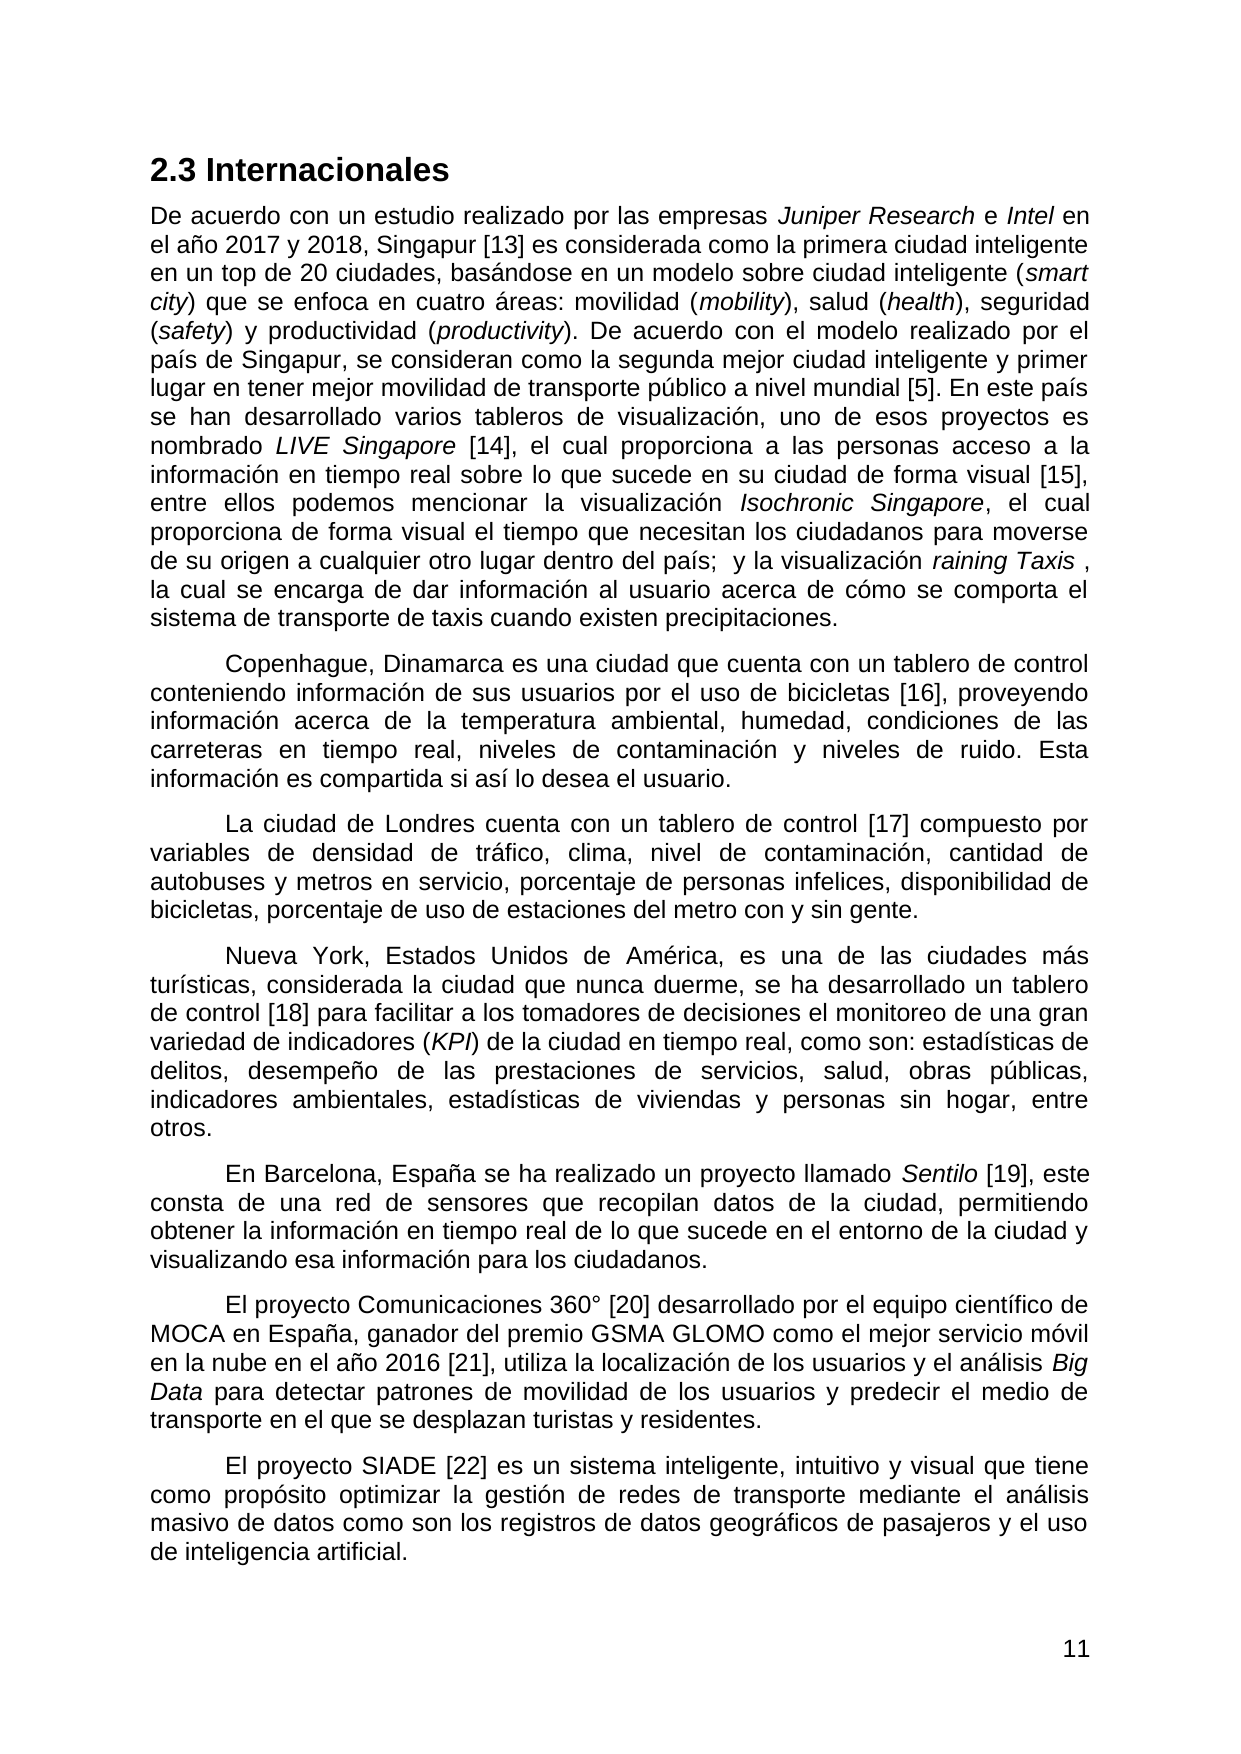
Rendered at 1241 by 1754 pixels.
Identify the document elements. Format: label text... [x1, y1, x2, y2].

text Copenhague, Dinamarca es una ciudad que cuenta con un tablero de control conteniendo información de sus usuarios por el uso de bicicletas [16], proveyendo información acerca de la temperatura ambiental, humedad, condiciones de las carreteras en tiempo real, niveles de contaminación y niveles de ruido. Esta información es compartida si así lo desea el usuario. [150, 649, 1090, 793]
text De acuerdo con un estudio realizado por las empresas Juniper Research e Intel en el año 2017 y 2018, Singapur [13] es considerada como la primera ciudad inteligente en un top de 20 ciudades, basándose en un modelo sobre ciudad inteligente (smart city) que se enfoca en cuatro áreas: movilidad (mobility), salud (health), seguridad (safety) y productividad (productivity). De acuerdo con el modelo realizado por el país de Singapur, se consideran como la segunda mejor ciudad inteligente y primer lugar en tener mejor movilidad de transporte público a nivel mundial [5]. En este país se han desarrollado varios tableros de visualización, uno de esos proyectos es nombrado LIVE Singapore [14], el cual proporciona a las personas acceso a la información en tiempo real sobre lo que sucede en su ciudad de forma visual [15], entre ellos podemos mencionar la visualización Isochronic Singapore, el cual proporciona de forma visual el tiempo que necesitan los ciudadanos para moverse de su origen a cualquier otro lugar dentro del país; y la visualización raining Taxis , la cual se encarga de dar información al usuario acerca de cómo se comporta el sistema de transporte de taxis cuando existen precipitaciones. [150, 201, 1090, 632]
text Nueva York, Estados Unidos de América, es una de las ciudades más turísticas, considerada la ciudad que nunca duerme, se ha desarrollado un tablero de control [18] para facilitar a los tomadores de decisiones el monitoreo de una gran variedad de indicadores (KPI) de la ciudad en tiempo real, como son: estadísticas de delitos, desempeño de las prestaciones de servicios, salud, obras públicas, indicadores ambientales, estadísticas de viviendas y personas sin hogar, entre otros. [150, 941, 1090, 1142]
text El proyecto SIADE [22] es un sistema inteligente, intuitivo y visual que tiene como propósito optimizar la gestión de redes de transporte mediante el análisis masivo de datos como son los registros de datos geográficos de pasajeros y el uso de inteligencia artificial. [150, 1451, 1090, 1566]
text La ciudad de Londres cuenta con un tablero de control [17] compuesto por variables de densidad de tráfico, clima, nivel de contaminación, cantidad de autobuses y metros en servicio, porcentaje de personas infelices, disponibilidad de bicicletas, porcentaje de uso de estaciones del metro con y sin gente. [150, 809, 1090, 924]
subtitle 2.3 Internacionales [150, 150, 1090, 188]
text El proyecto Comunicaciones 360° [20] desarrollado por el equipo científico de MOCA en España, ganador del premio GSMA GLOMO como el mejor servicio móvil en la nube en el año 2016 [21], utiliza la localización de los usuarios y el análisis Big Data para detectar patrones de movilidad de los usuarios y predecir el medio de transporte en el que se desplazan turistas y residentes. [150, 1291, 1090, 1434]
text En Barcelona, España se ha realizado un proyecto llamado Sentilo [19], este consta de una red de sensores que recopilan datos de la ciudad, permitiendo obtener la información en tiempo real de lo que sucede en el entorno de la ciudad y visualizando esa información para los ciudadanos. [150, 1159, 1090, 1274]
